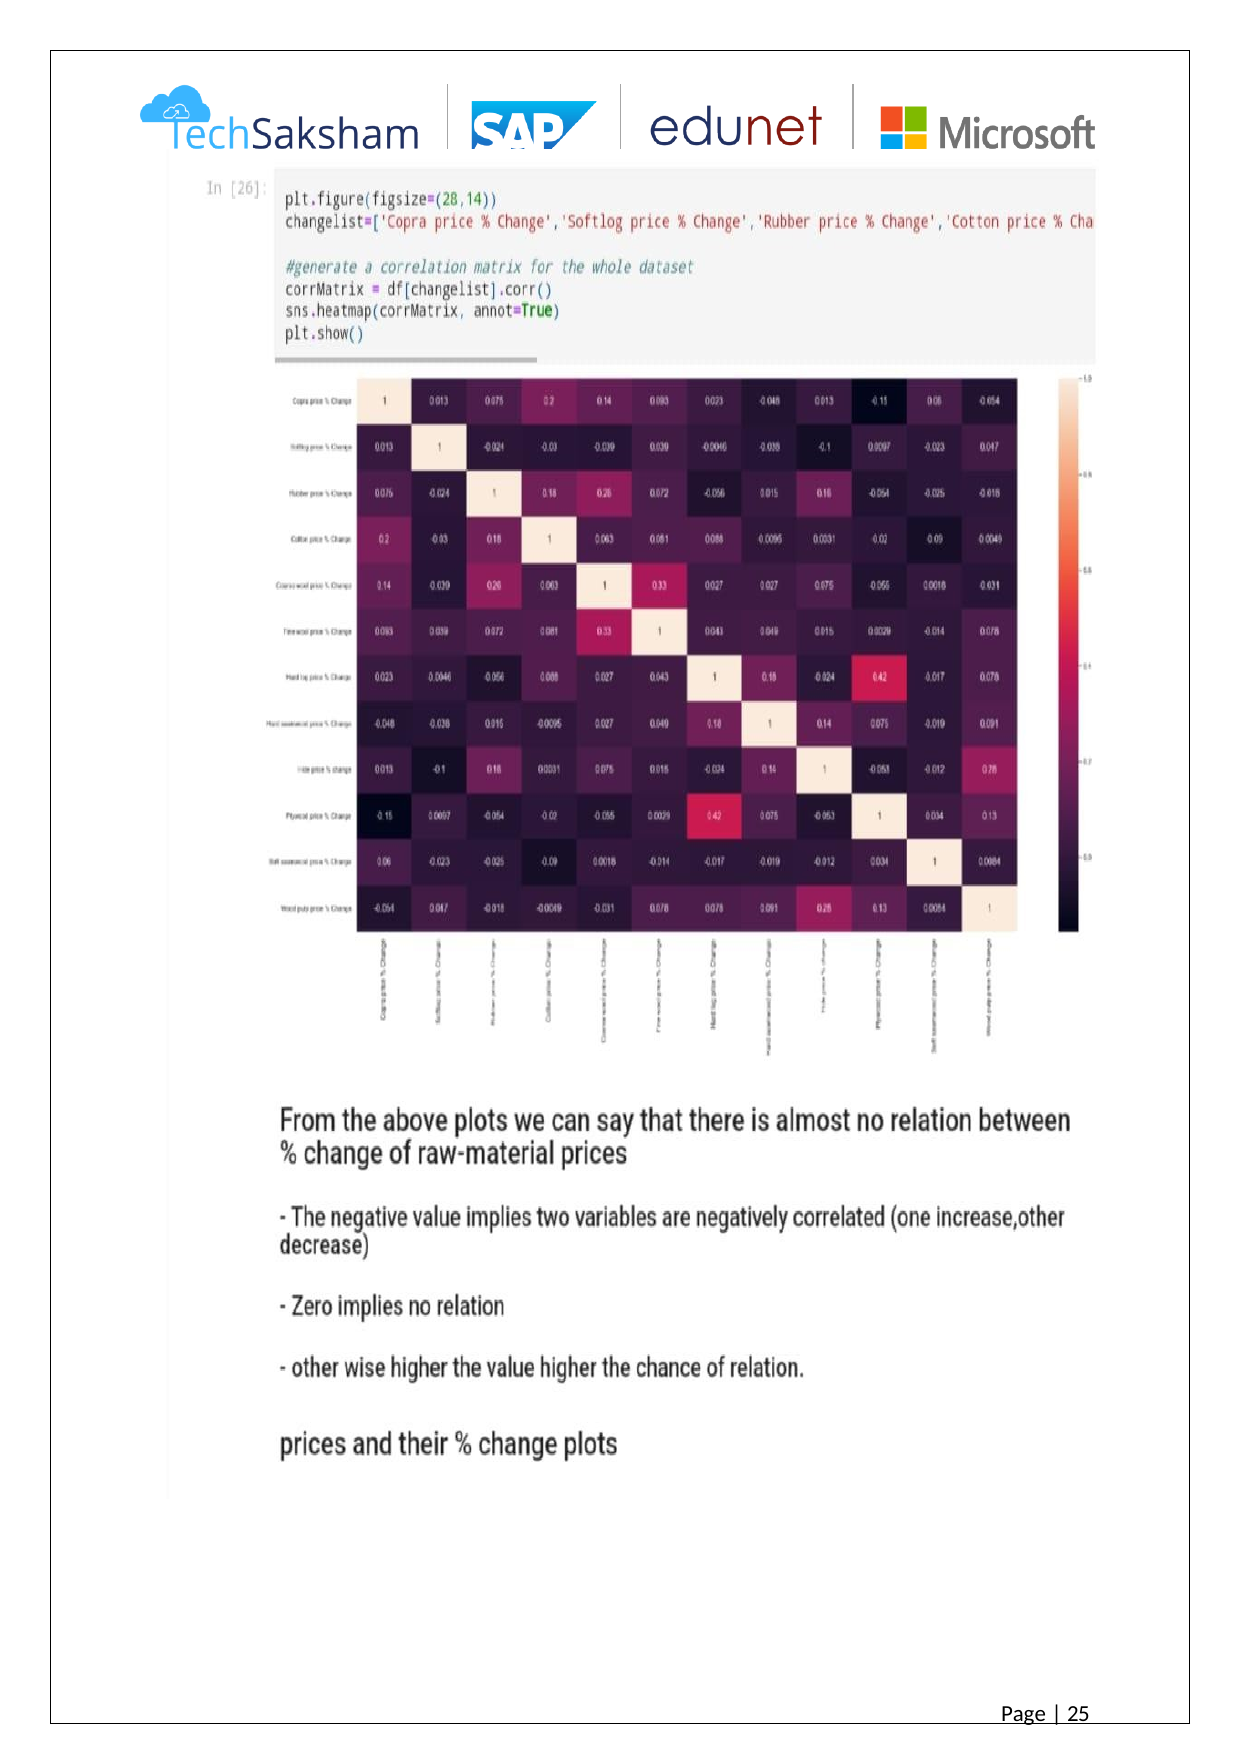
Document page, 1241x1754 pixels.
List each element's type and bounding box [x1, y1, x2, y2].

picture [139, 84, 1135, 1499]
